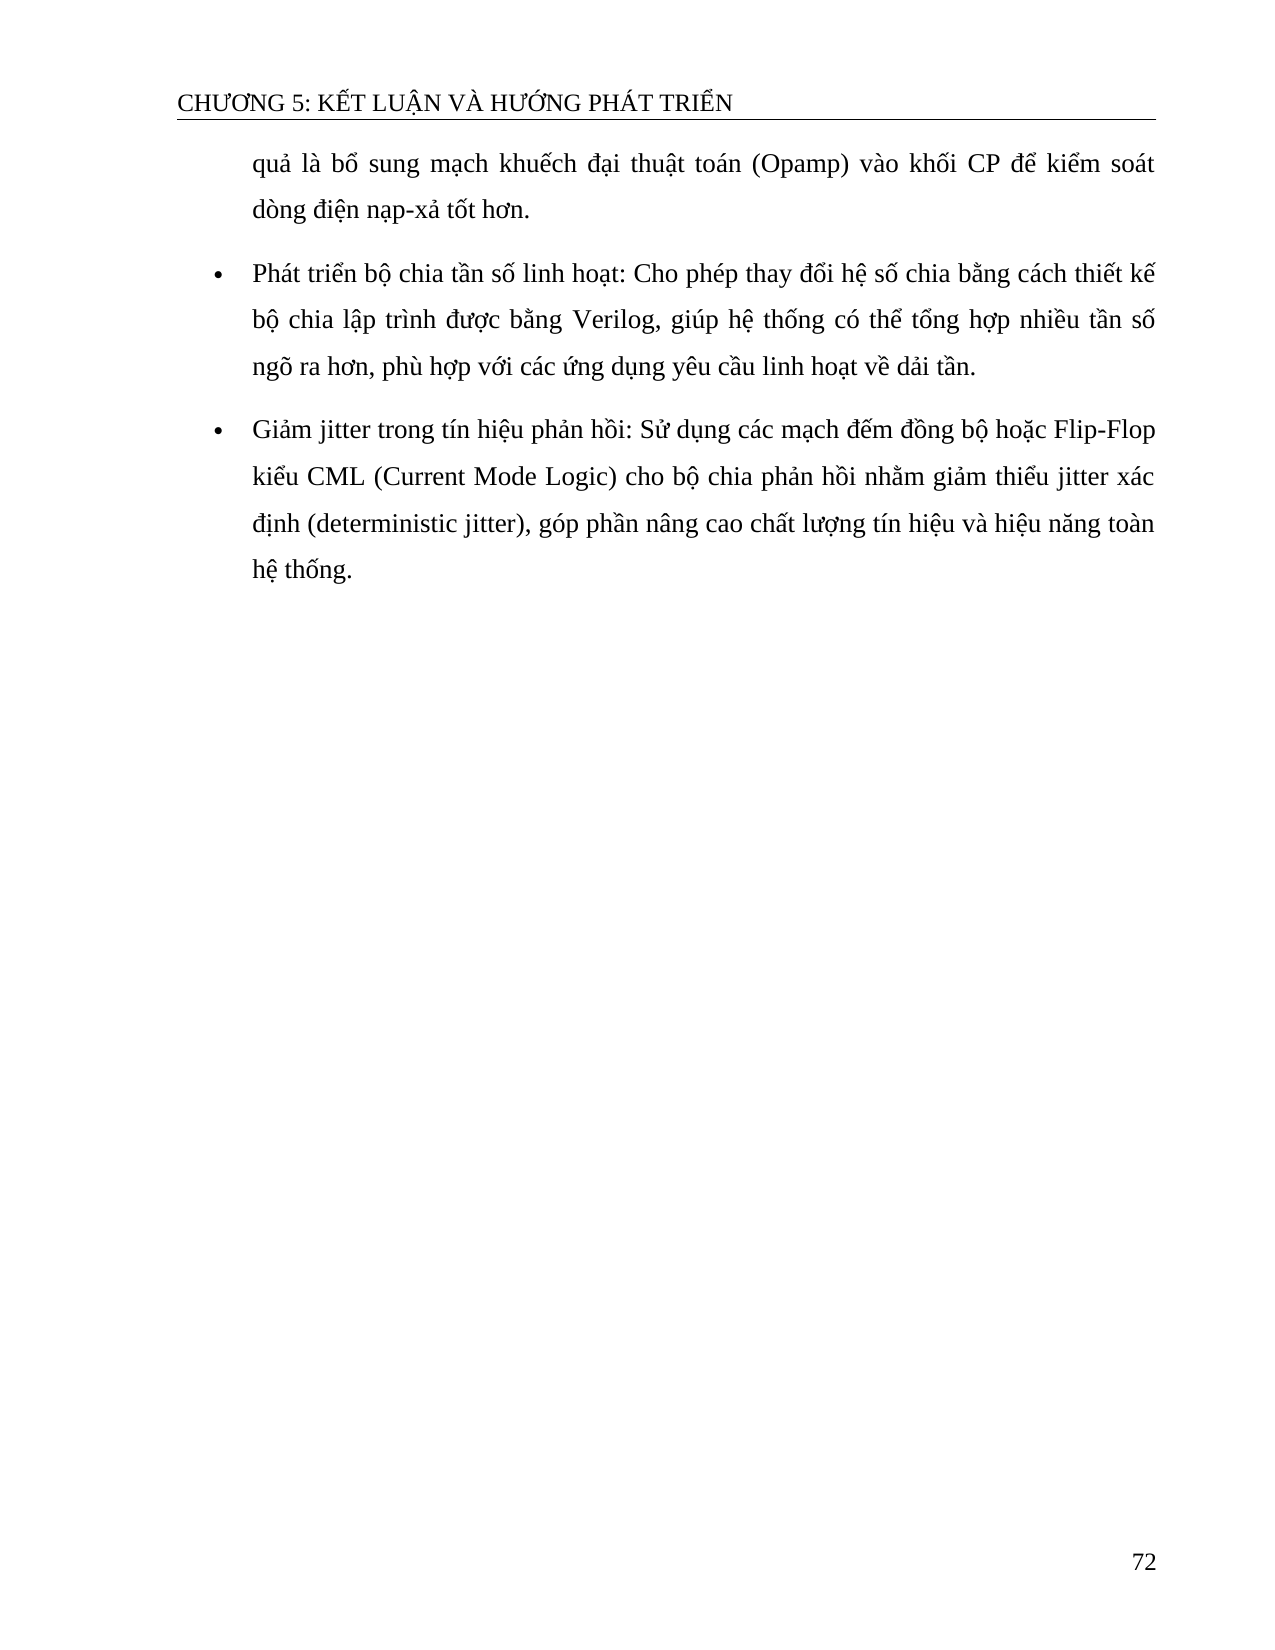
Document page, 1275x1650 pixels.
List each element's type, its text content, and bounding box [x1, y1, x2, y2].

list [214, 147, 1156, 225]
list Giảm jitter trong tín hiệu phản hồi: Sử dụng các mạch đếm đồng bộ hoặc Flip-Flop kiểu CML (Current Mode Logic) cho bộ chia phản hồi nhằm giảm thiểu jitter xác định (deterministic jitter), góp phần nâng cao chất lượng tín hiệu và hiệu năng toàn hệ thống. [214, 414, 1156, 585]
list Phát triển bộ chia tần số linh hoạt: Cho phép thay đổi hệ số chia bằng cách thiết kế bộ chia lập trình được bằng Verilog, giúp hệ thống có thể tổng hợp nhiều tần số ngõ ra hơn, phù hợp với các ứng dụng yêu cầu linh hoạt về dải tần. [214, 257, 1156, 381]
